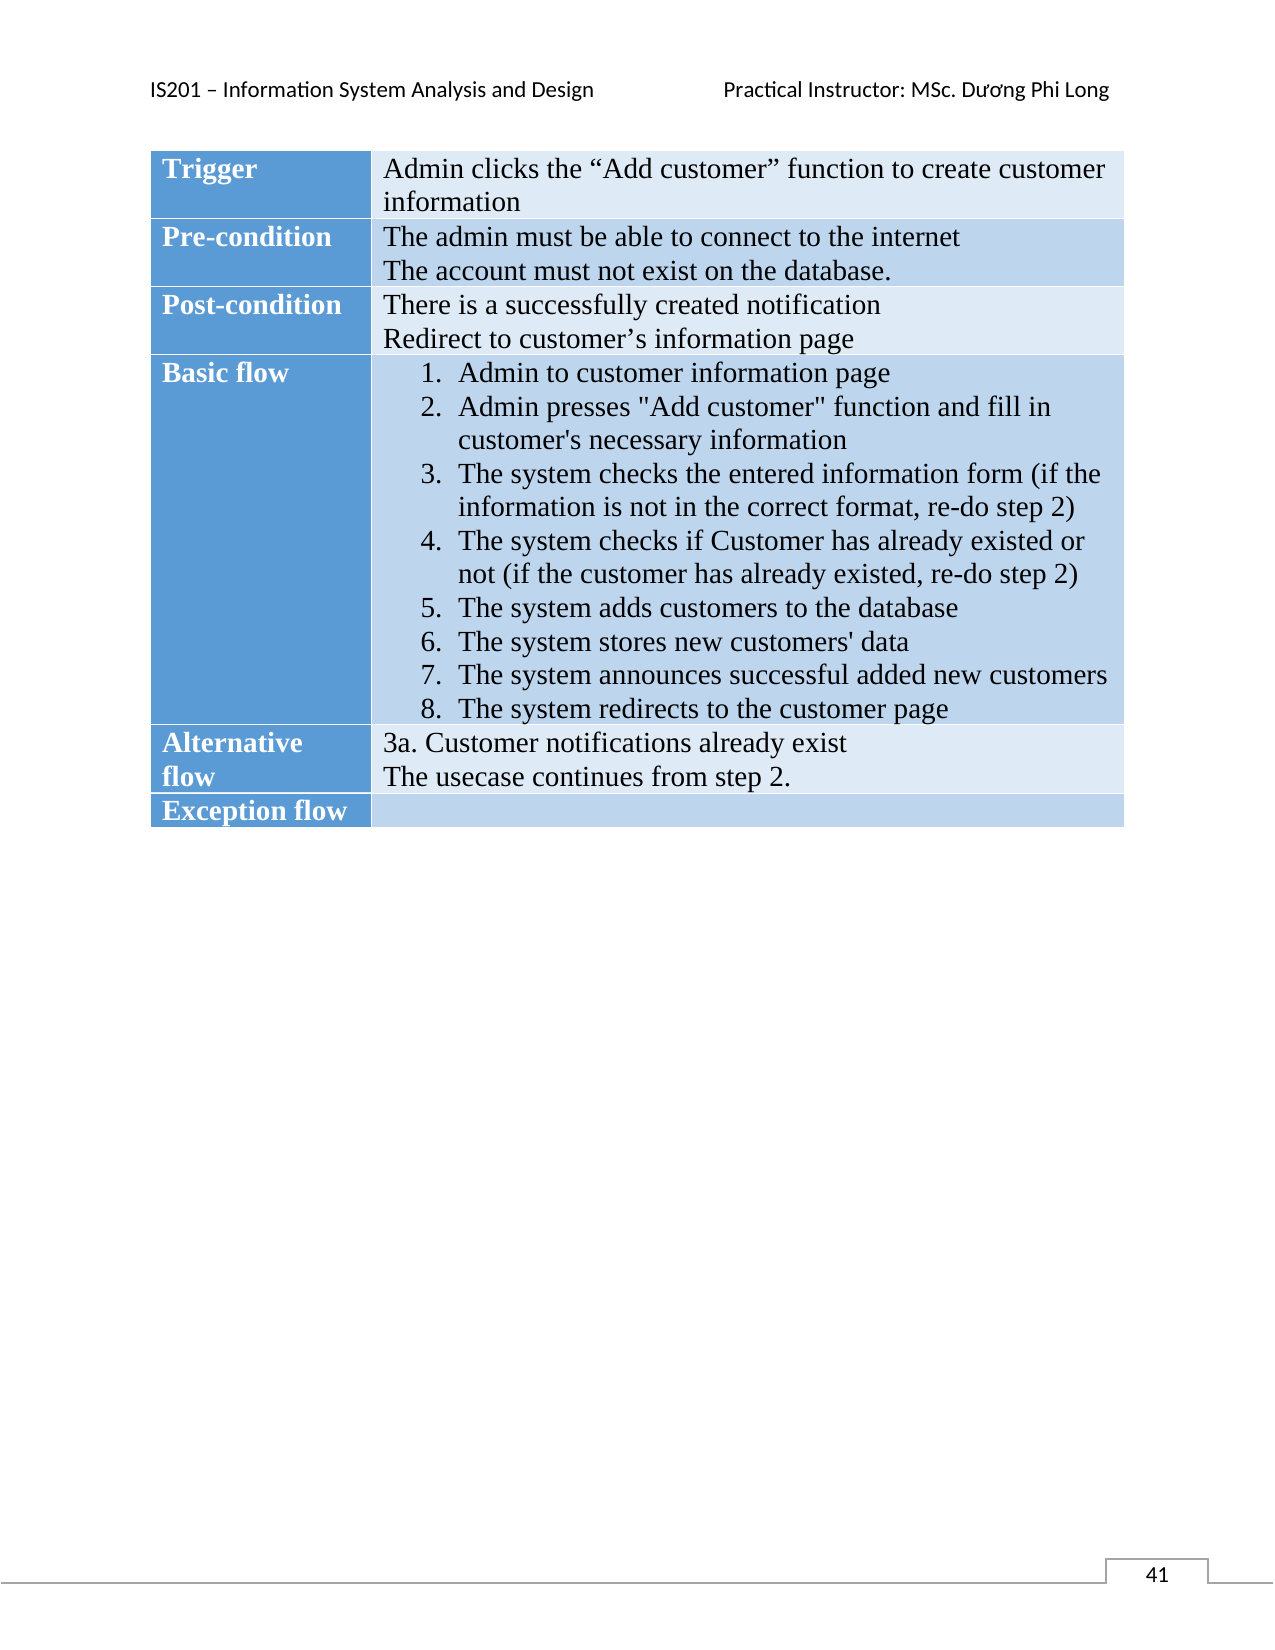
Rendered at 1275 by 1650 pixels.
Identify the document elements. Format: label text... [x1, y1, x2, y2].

table_cell Admin to customer information page Admin presses "Add customer" function and fill in customer's necessary information The system checks the entered information form (if the information is not in the correct format, re-do step 2) The system checks if Customer has already existed or not (if the customer has already existed, re-do step 2) The system adds customers to the database The system stores new customers' data The system announces successful added new customers The system redirects to the customer page [372, 355, 1124, 724]
table_cell Basic flow [151, 355, 371, 724]
table_cell Trigger [151, 151, 371, 218]
table_cell The admin must be able to connect to the internet The account must not exist on the database. [372, 219, 1124, 286]
table_cell Alternative flow [151, 725, 371, 792]
table_cell Admin clicks the “Add customer” function to create customer information [372, 151, 1124, 218]
table_cell Post-condition [151, 287, 371, 354]
table_cell There is a successfully created notification Redirect to customer’s information page [372, 287, 1124, 354]
table_cell [372, 794, 1124, 827]
table_cell 3a. Customer notifications already exist The usecase continues from step 2. [372, 725, 1124, 792]
table_cell Exception flow [151, 794, 371, 827]
table_cell Pre-condition [151, 219, 371, 286]
